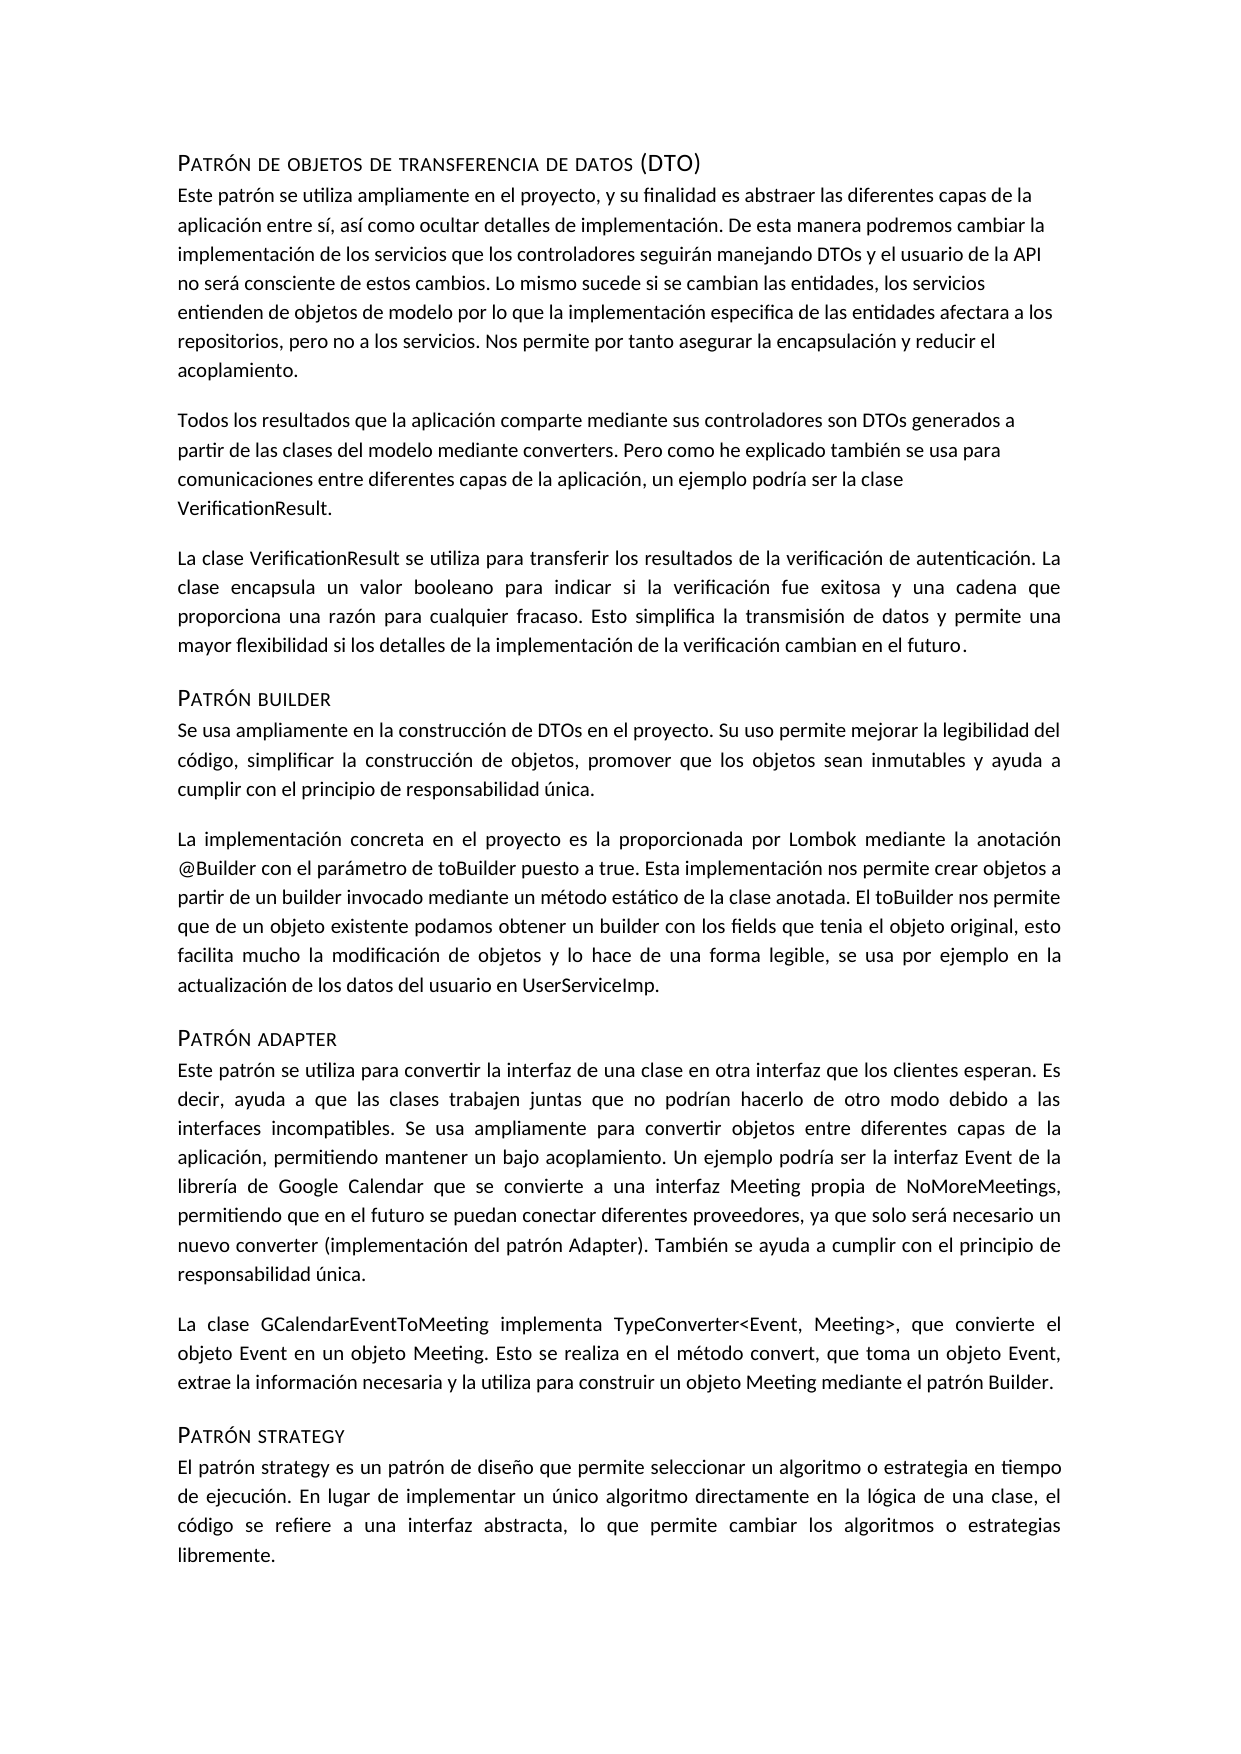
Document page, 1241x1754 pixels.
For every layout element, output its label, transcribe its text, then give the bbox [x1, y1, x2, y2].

subtitle Patrón de objetos de transferencia de datos (DTO) [177, 148, 1063, 178]
text Este patrón se utiliza ampliamente en el proyecto, y su finalidad es abstraer las diferentes capas de la aplicación entre sí, así como ocultar detalles de implementación. De esta manera podremos cambiar la implementación de los servicios que los controladores seguirán manejando DTOs y el usuario de la API no será consciente de estos cambios. Lo mismo sucede si se cambian las entidades, los servicios entienden de objetos de modelo por lo que la implementación especifica de las entidades afectara a los repositorios, pero no a los servicios. Nos permite por tanto asegurar la encapsulación y reducir el acoplamiento. [177, 183, 1063, 383]
text La clase GCalendarEventToMeeting implementa TypeConverter<Event, Meeting>, que convierte el objeto Event en un objeto Meeting. Esto se realiza en el método convert, que toma un objeto Event, extrae la información necesaria y la utiliza para construir un objeto Meeting mediante el patrón Builder. [177, 1311, 1063, 1395]
text Se usa ampliamente en la construcción de DTOs en el proyecto. Su uso permite mejorar la legibilidad del código, simplificar la construcción de objetos, promover que los objetos sean inmutables y ayuda a cumplir con el principio de responsabilidad única. [177, 718, 1063, 801]
text La implementación concreta en el proyecto es la proporcionada por Lombok mediante la anotación @Builder con el parámetro de toBuilder puesto a true. Esta implementación nos permite crear objetos a partir de un builder invocado mediante un método estático de la clase anotada. El toBuilder nos permite que de un objeto existente podamos obtener un builder con los fields que tenia el objeto original, esto facilita mucho la modificación de objetos y lo hace de una forma legible, se usa por ejemplo en la actualización de los datos del usuario en UserServiceImp. [177, 826, 1063, 997]
subtitle Patrón builder [177, 683, 1063, 713]
subtitle Patrón strategy [177, 1419, 1063, 1450]
text Este patrón se utiliza para convertir la interfaz de una clase en otra interfaz que los clientes esperan. Es decir, ayuda a que las clases trabajen juntas que no podrían hacerlo de otro modo debido a las interfaces incompatibles. Se usa ampliamente para convertir objetos entre diferentes capas de la aplicación, permitiendo mantener un bajo acoplamiento. Un ejemplo podría ser la interfaz Event de la librería de Google Calendar que se convierte a una interfaz Meeting propia de NoMoreMeetings, permitiendo que en el futuro se puedan conectar diferentes proveedores, ya que solo será necesario un nuevo converter (implementación del patrón Adapter). También se ayuda a cumplir con el principio de responsabilidad única. [177, 1057, 1063, 1286]
text Todos los resultados que la aplicación comparte mediante sus controladores son DTOs generados a partir de las clases del modelo mediante converters. Pero como he explicado también se usa para comunicaciones entre diferentes capas de la aplicación, un ejemplo podría ser la clase VerificationResult. [177, 408, 1063, 521]
text El patrón strategy es un patrón de diseño que permite seleccionar un algoritmo o estrategia en tiempo de ejecución. En lugar de implementar un único algoritmo directamente en la lógica de una clase, el código se refiere a una interfaz abstracta, lo que permite cambiar los algoritmos o estrategias libremente. [177, 1454, 1063, 1567]
subtitle Patrón adapter [177, 1022, 1063, 1052]
text La clase VerificationResult se utiliza para transferir los resultados de la verificación de autenticación. La clase encapsula un valor booleano para indicar si la verificación fue exitosa y una cadena que proporciona una razón para cualquier fracaso. Esto simplifica la transmisión de datos y permite una mayor flexibilidad si los detalles de la implementación de la verificación cambian en el futuro​. [177, 545, 1063, 658]
